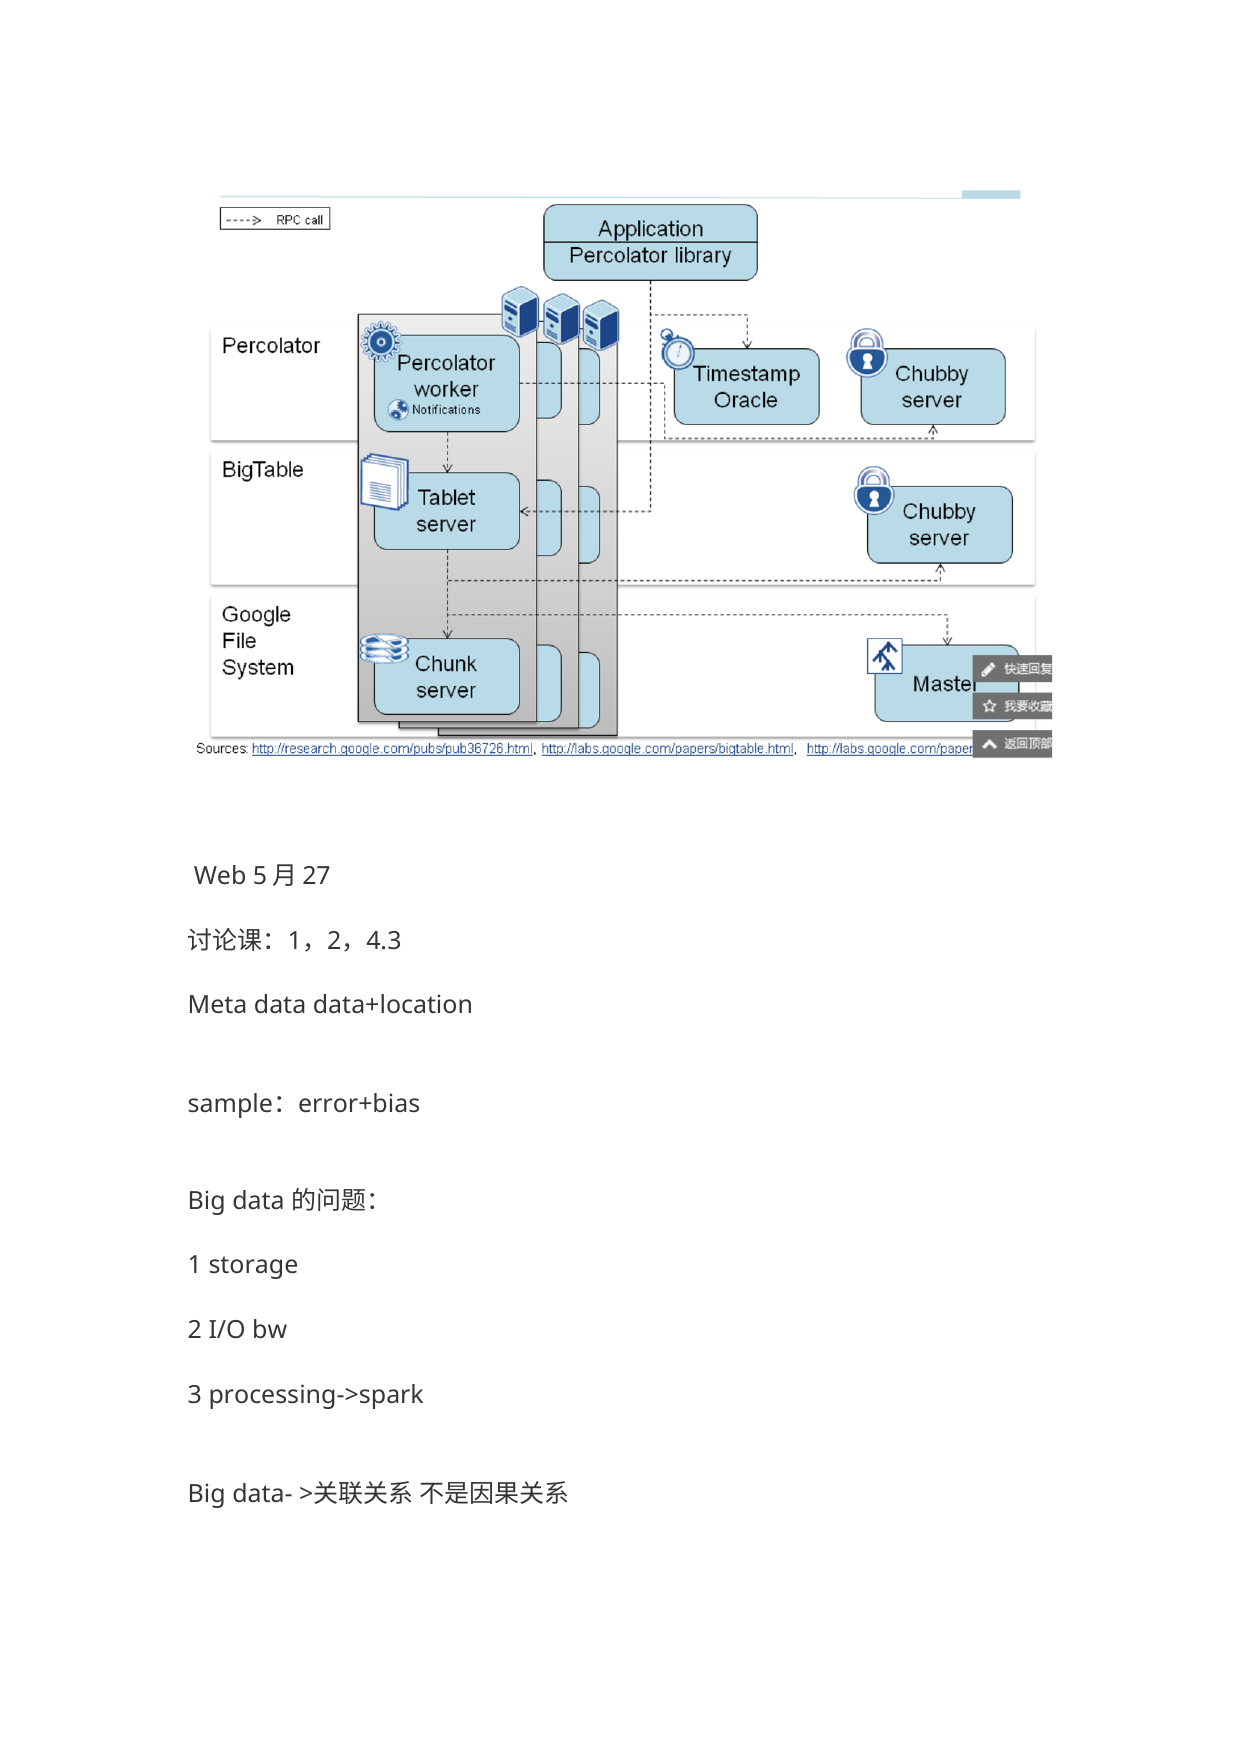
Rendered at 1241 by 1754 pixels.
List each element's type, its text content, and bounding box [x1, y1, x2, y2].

text sample：error+bias [187, 1069, 1053, 1134]
text Meta data data+location [187, 971, 1053, 1036]
picture [187, 166, 1053, 808]
text 2 I/O bw [187, 1296, 1053, 1361]
text 1 storage [187, 1231, 1053, 1296]
text Big data- >关联关系 不是因果关系 [187, 1459, 1053, 1524]
text Web 5月27 [187, 841, 1053, 906]
text 3 processing->spark [187, 1361, 1053, 1426]
text Big data 的问题： [187, 1166, 1053, 1231]
text 讨论课：1，2，4.3 [187, 906, 1053, 971]
